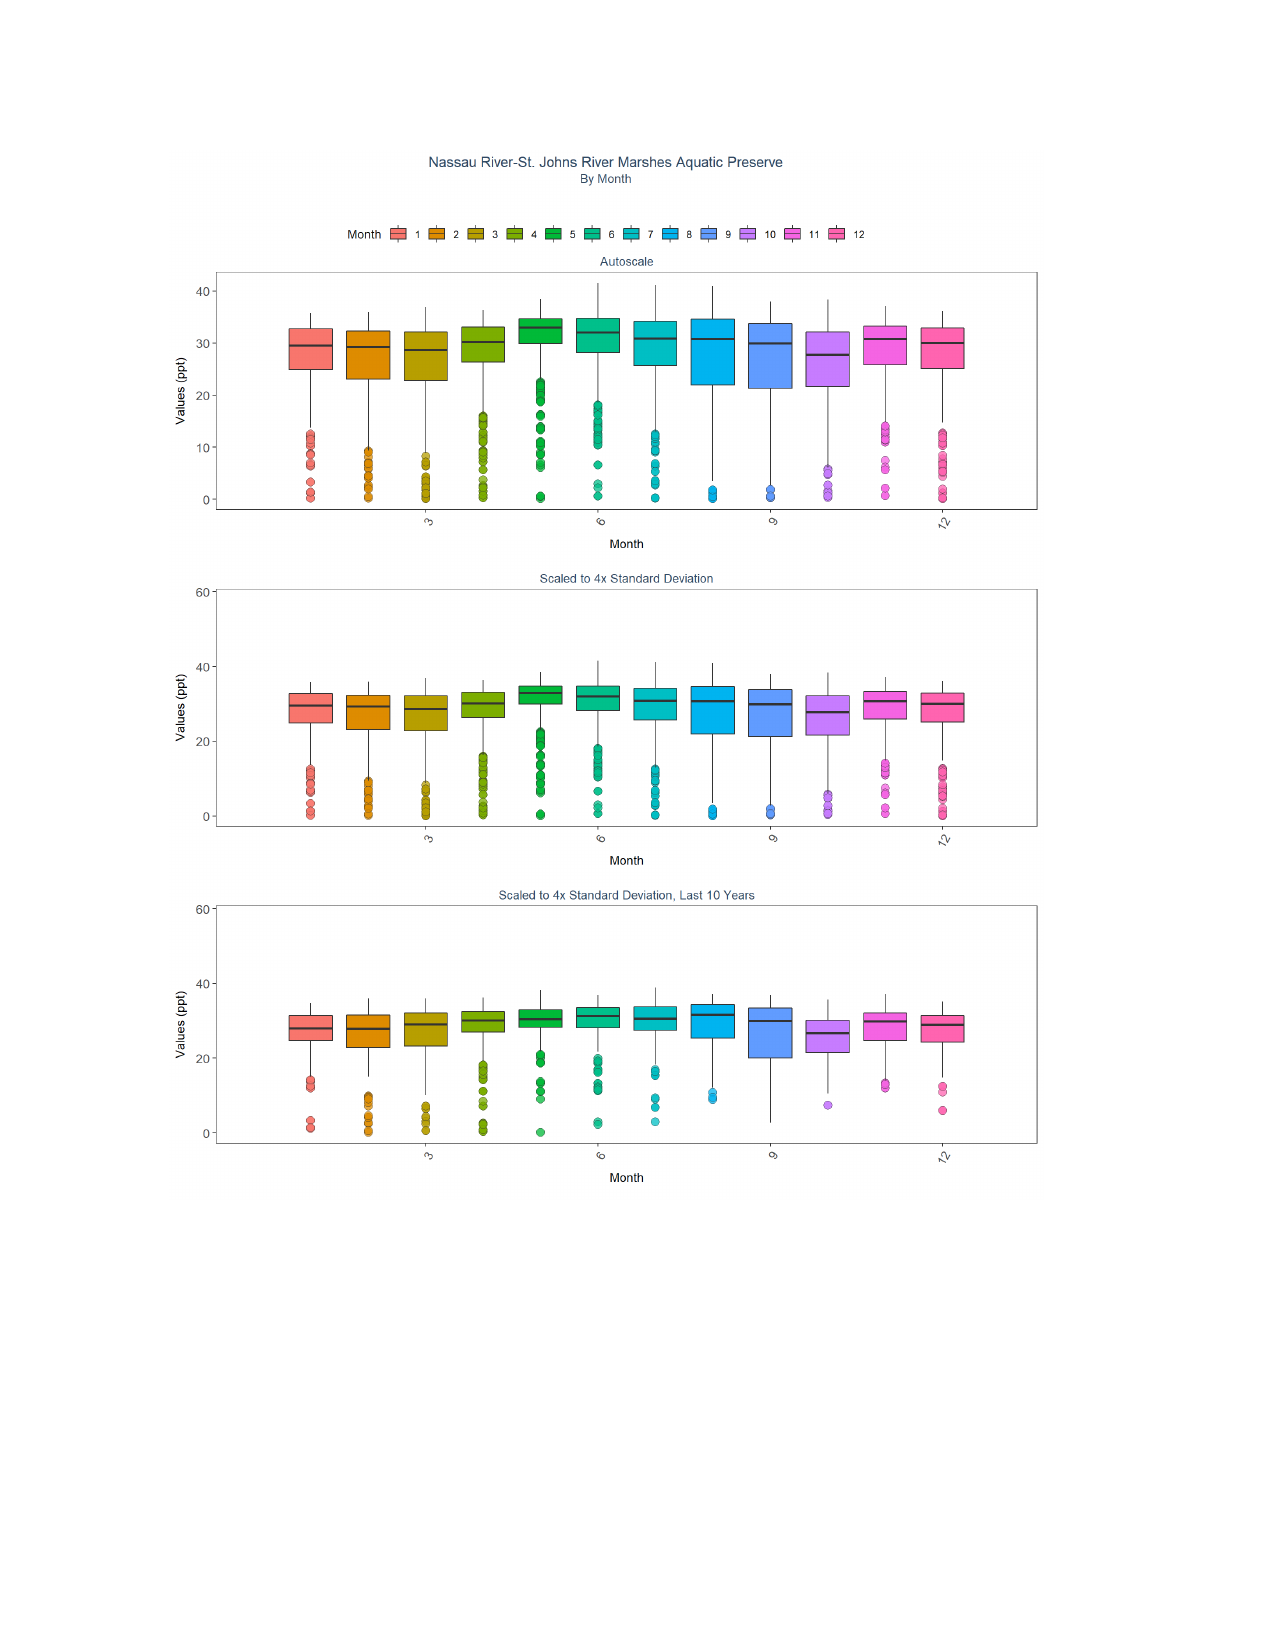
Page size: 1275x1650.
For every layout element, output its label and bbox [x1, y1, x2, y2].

picture [168, 150, 1044, 1200]
